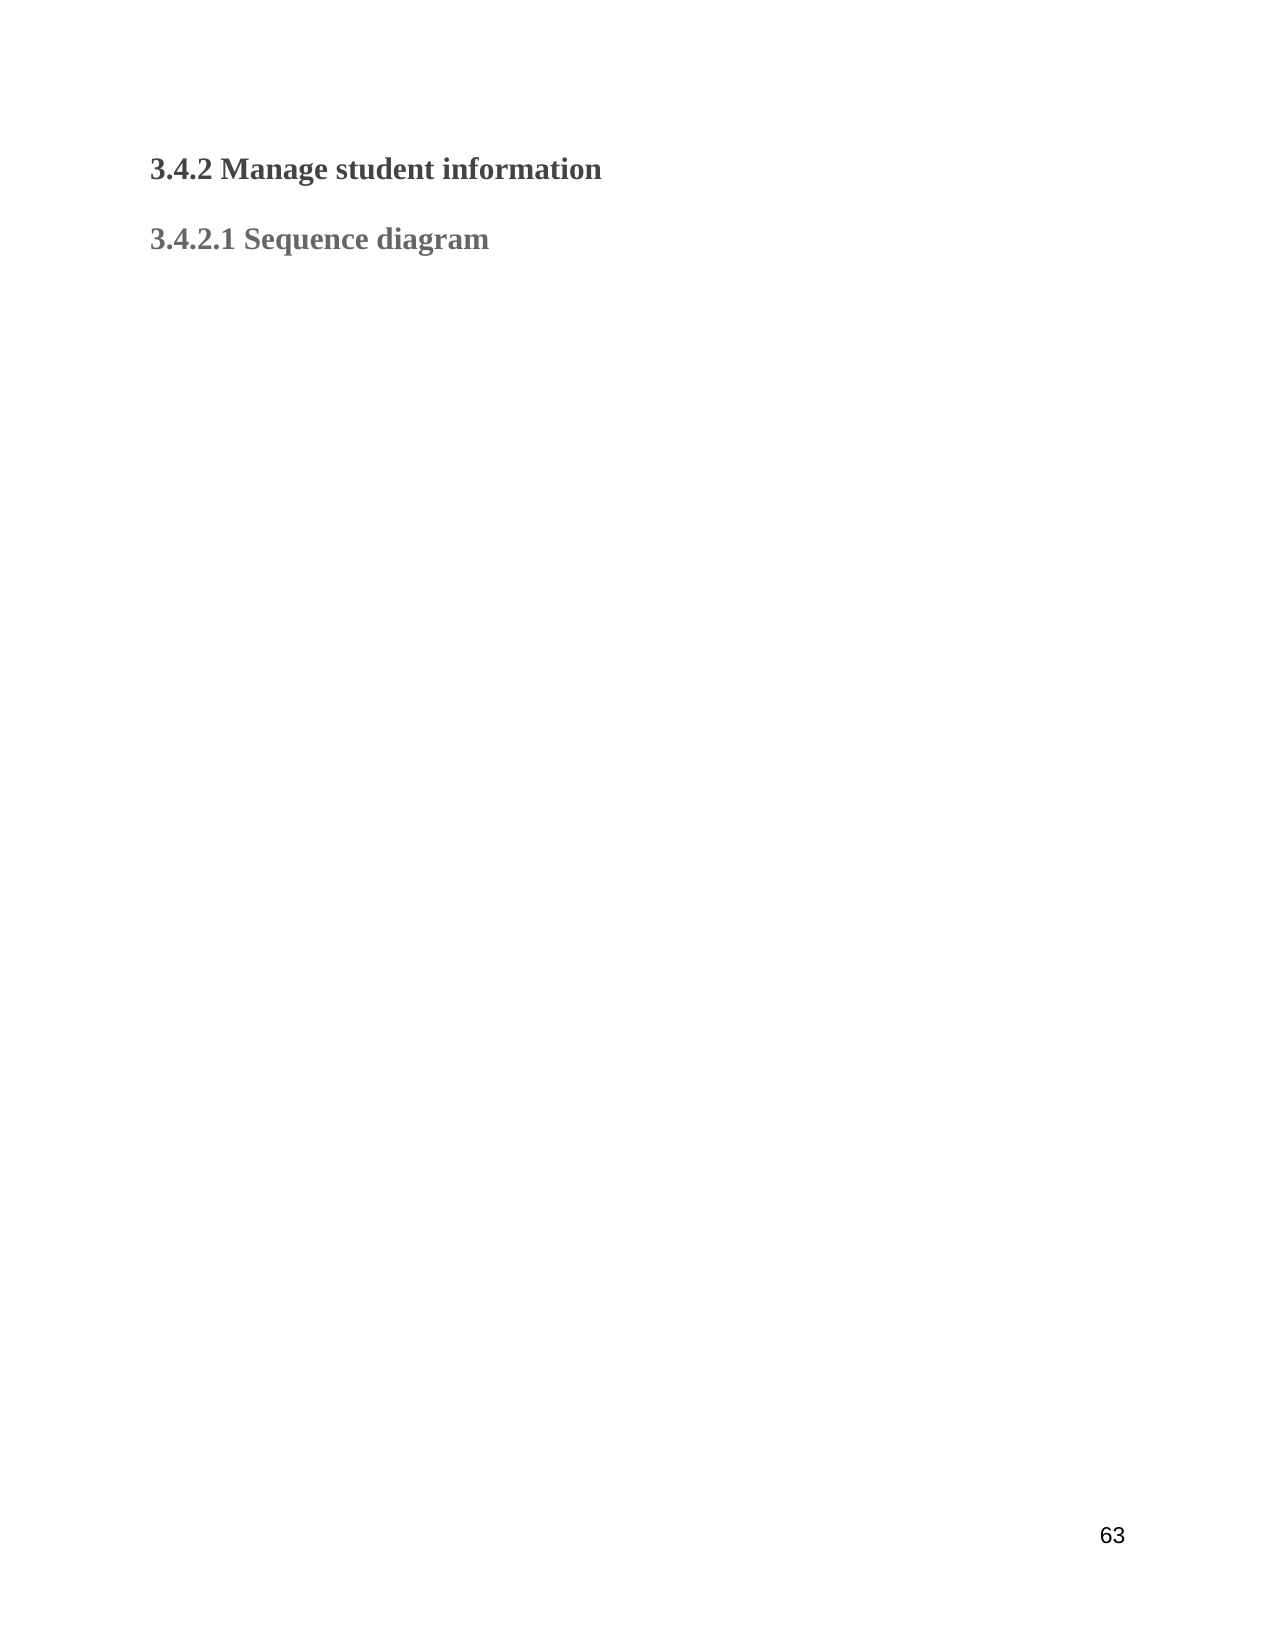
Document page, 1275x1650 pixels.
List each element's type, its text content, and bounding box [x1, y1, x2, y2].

subtitle 3.4.2.1 Sequence diagram [150, 220, 1125, 256]
subtitle 3.4.2 Manage student information [150, 150, 1125, 186]
